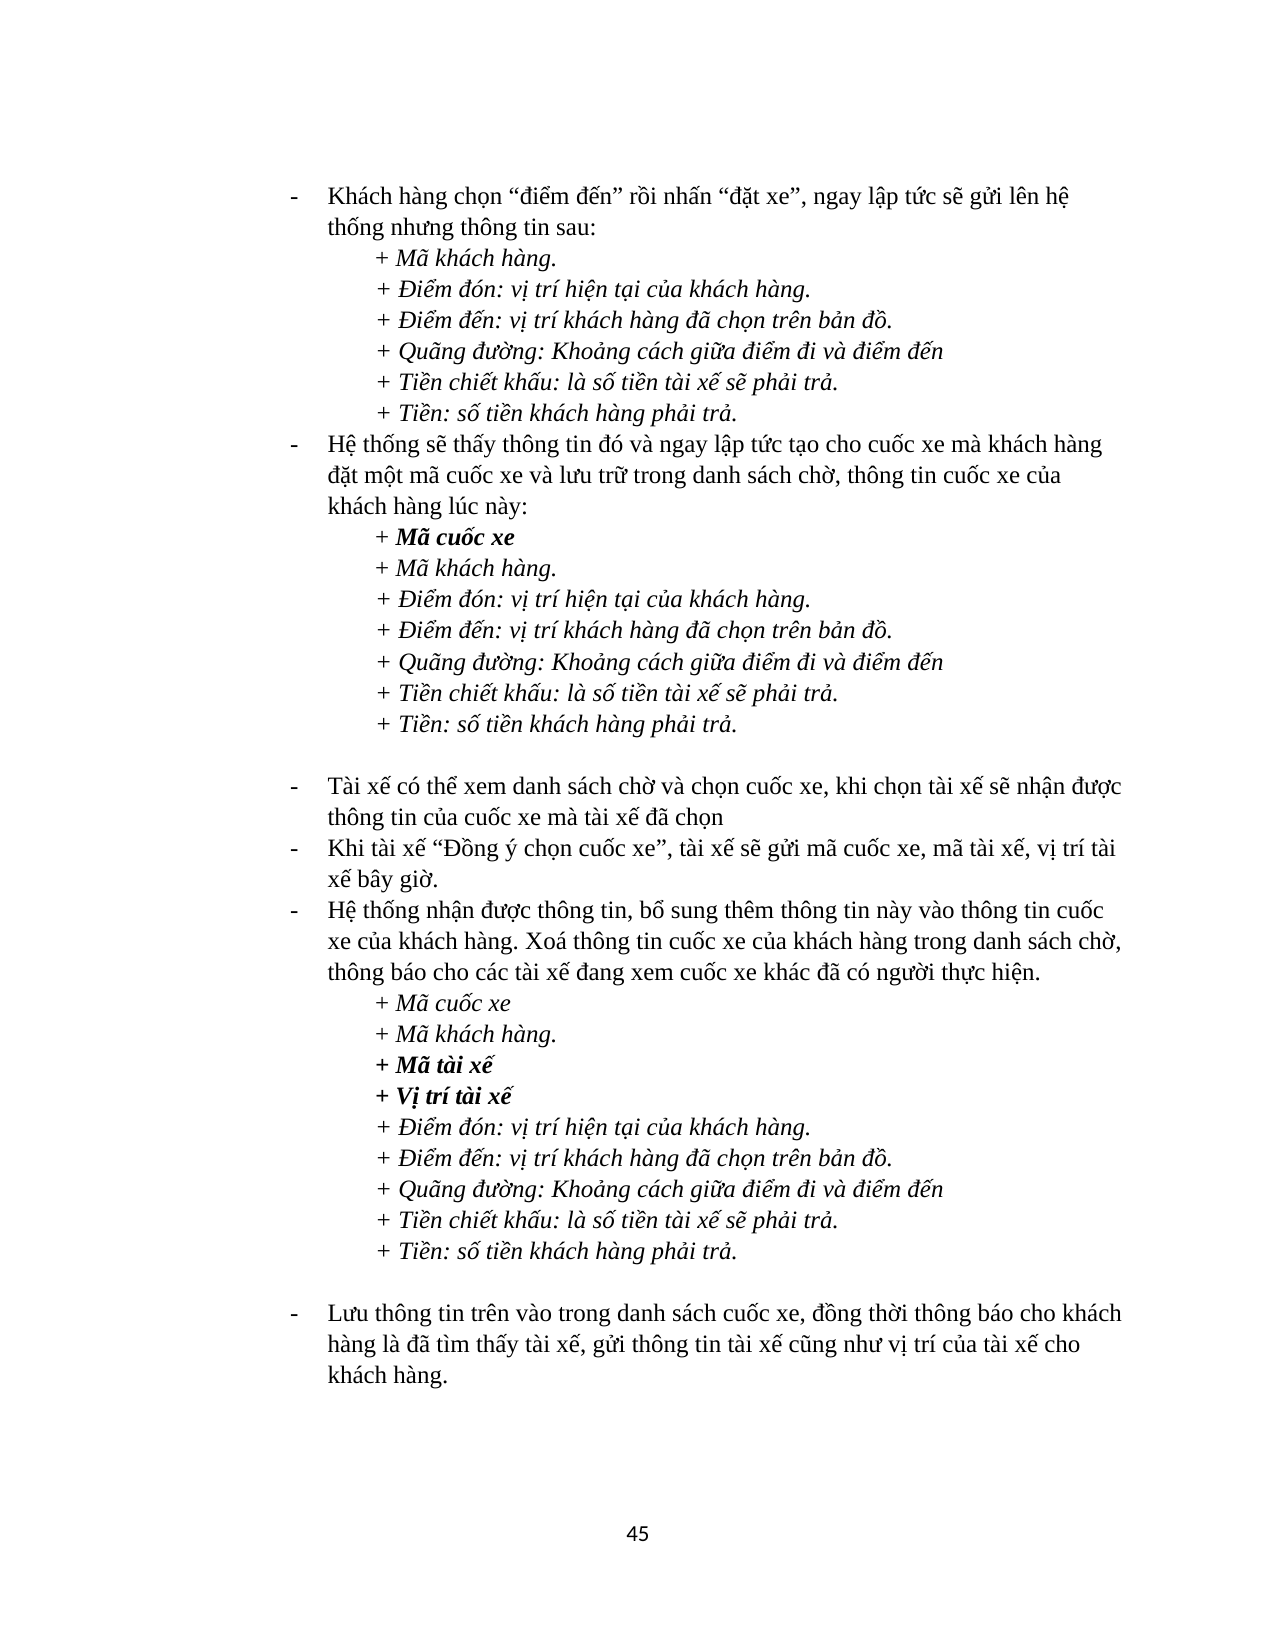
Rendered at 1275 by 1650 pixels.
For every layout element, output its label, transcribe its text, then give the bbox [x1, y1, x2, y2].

text + Mã khách hàng. [300, 243, 1125, 272]
text + Điểm đón: vị trí hiện tại của khách hàng. [300, 274, 1125, 303]
list + Điểm đến: vị trí khách hàng đã chọn trên bản đồ. [375, 616, 1125, 644]
list + Tiền chiết khấu: là số tiền tài xế sẽ phải trả. [375, 678, 1125, 706]
list + Quãng đường: Khoảng cách giữa điểm đi và điểm đến [375, 647, 1125, 675]
list + Điểm đến: vị trí khách hàng đã chọn trên bản đồ. [375, 1143, 1125, 1172]
list + Quãng đường: Khoảng cách giữa điểm đi và điểm đến [375, 1174, 1125, 1203]
list Hệ thống nhận được thông tin, bổ sung thêm thông tin này vào thông tin cuốc xe của khách hàng. Xoá thông tin cuốc xe của khách hàng trong danh sách chờ, thông báo cho các tài xế đang xem cuốc xe khác đã có người thực hiện. [290, 895, 1125, 986]
list + Tiền chiết khấu: là số tiền tài xế sẽ phải trả. [375, 1205, 1125, 1234]
list + Tiền: số tiền khách hàng phải trả. [375, 709, 1125, 737]
list + Mã khách hàng. [375, 1019, 1125, 1048]
list Khách hàng chọn “điểm đến” rồi nhấn “đặt xe”, ngay lập tức sẽ gửi lên hệ thống nhưng thông tin sau: [290, 181, 1125, 241]
list Khi tài xế “Đồng ý chọn cuốc xe”, tài xế sẽ gửi mã cuốc xe, mã tài xế, vị trí tài xế bây giờ. [290, 833, 1125, 893]
text + Điểm đến: vị trí khách hàng đã chọn trên bản đồ. [300, 305, 1125, 334]
text + Điểm đón: vị trí hiện tại của khách hàng. [300, 584, 1125, 613]
list + Mã tài xế [375, 1050, 1125, 1079]
list + Điểm đón: vị trí hiện tại của khách hàng. [375, 1112, 1125, 1141]
list + Mã cuốc xe [375, 522, 1125, 551]
list Lưu thông tin trên vào trong danh sách cuốc xe, đồng thời thông báo cho khách hàng là đã tìm thấy tài xế, gửi thông tin tài xế cũng như vị trí của tài xế cho khách hàng. [290, 1298, 1125, 1389]
list + Mã cuốc xe [375, 988, 1125, 1017]
text + Mã khách hàng. [300, 553, 1125, 582]
list Tài xế có thể xem danh sách chờ và chọn cuốc xe, khi chọn tài xế sẽ nhận được thông tin của cuốc xe mà tài xế đã chọn [290, 771, 1125, 831]
list + Tiền: số tiền khách hàng phải trả. [375, 1236, 1125, 1265]
text + Quãng đường: Khoảng cách giữa điểm đi và điểm đến [300, 336, 1125, 365]
text + Tiền: số tiền khách hàng phải trả. [300, 398, 1125, 427]
list + Vị trí tài xế [375, 1081, 1125, 1110]
text + Tiền chiết khấu: là số tiền tài xế sẽ phải trả. [300, 367, 1125, 396]
list Hệ thống sẽ thấy thông tin đó và ngay lập tức tạo cho cuốc xe mà khách hàng đặt một mã cuốc xe và lưu trữ trong danh sách chờ, thông tin cuốc xe của khách hàng lúc này: [290, 429, 1125, 520]
